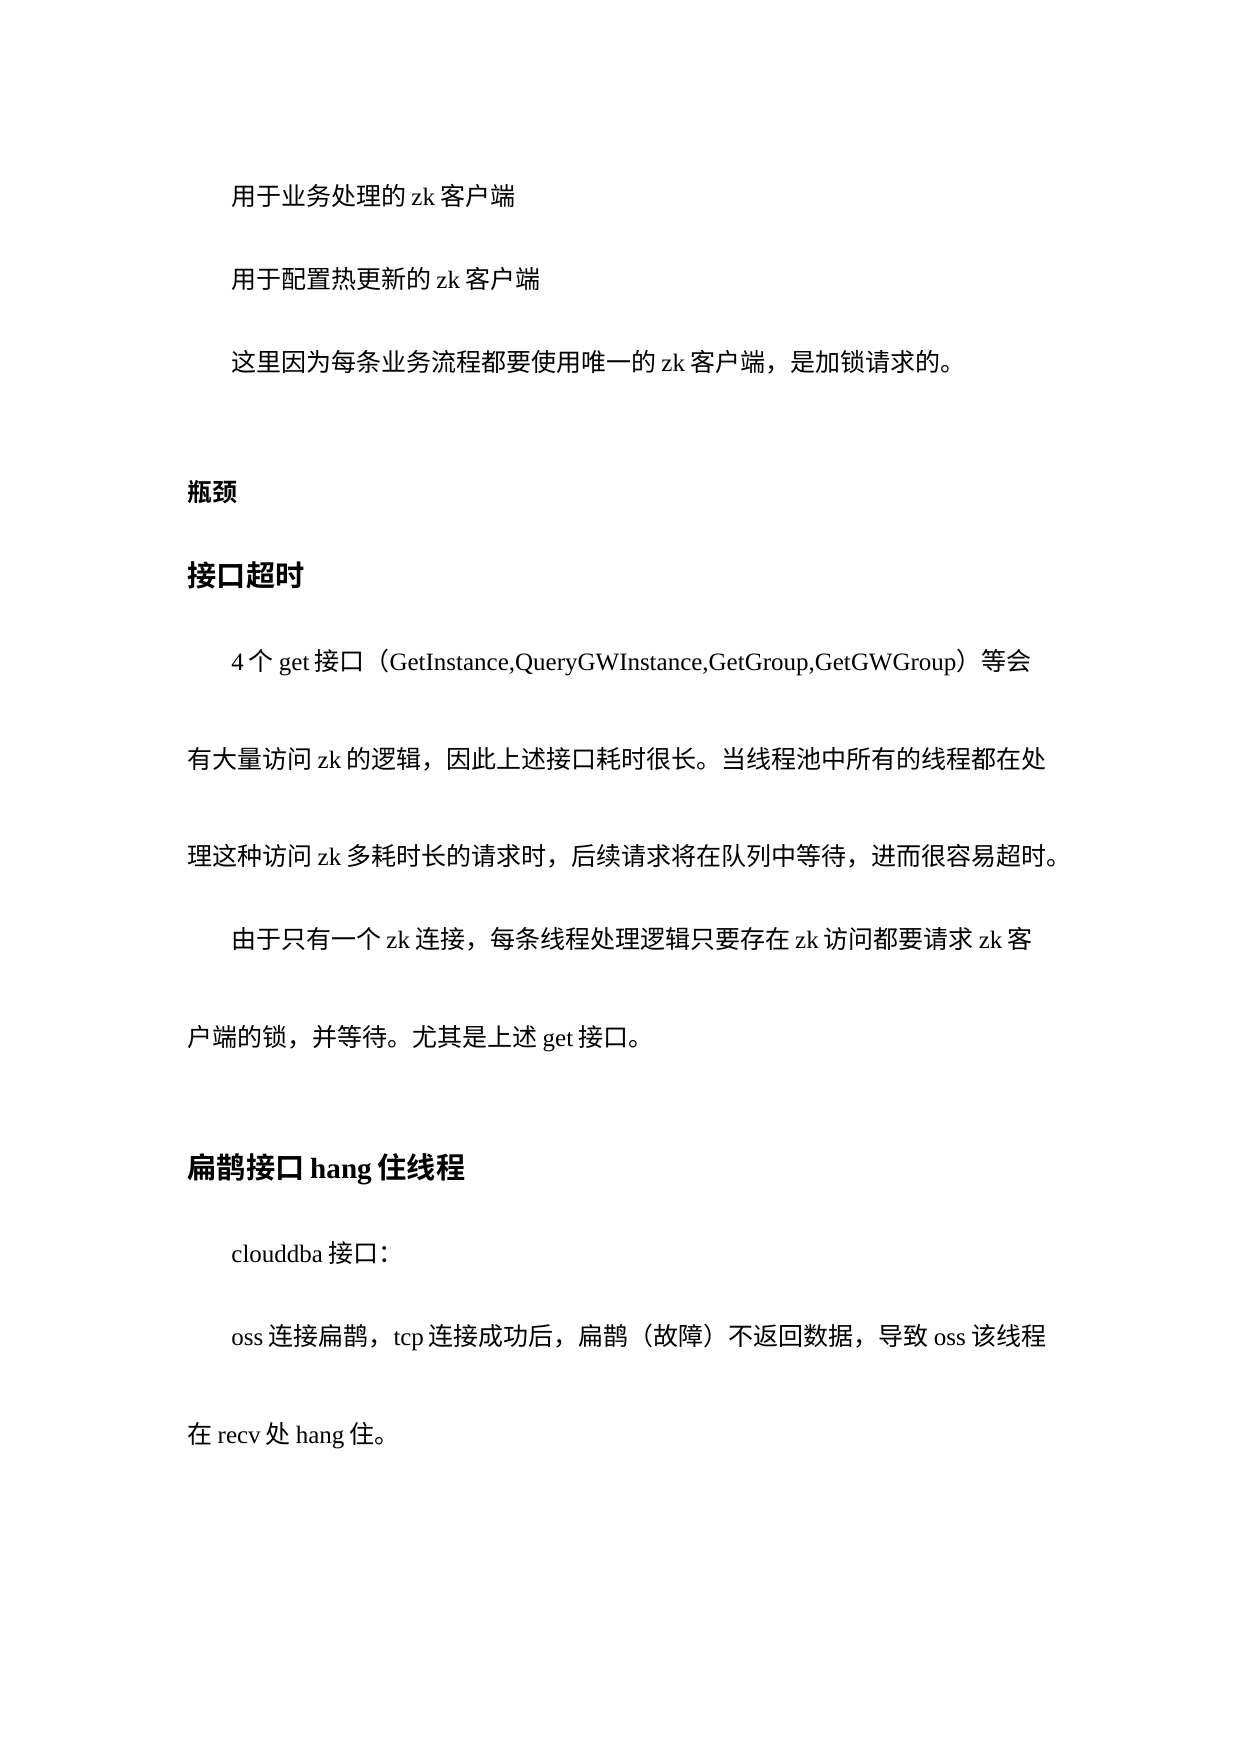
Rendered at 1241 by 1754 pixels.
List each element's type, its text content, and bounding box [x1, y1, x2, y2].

text oss连接扁鹊，tcp连接成功后，扁鹊（故障）不返回数据，导致oss该线程在recv处hang住。 [187, 1302, 1053, 1465]
subtitle 瓶颈 [187, 458, 1053, 523]
text 用于配置热更新的zk客户端 [187, 245, 1053, 310]
text 4个get接口（GetInstance,QueryGWInstance,GetGroup,GetGWGroup）等会有大量访问zk的逻辑，因此上述接口耗时很长。当线程池中所有的线程都在处理这种访问zk多耗时长的请求时，后续请求将在队列中等待，进而很容易超时。 [187, 627, 1053, 887]
text 用于业务处理的zk客户端 [187, 162, 1053, 227]
subtitle 接口超时 [187, 541, 1053, 606]
text 这里因为每条业务流程都要使用唯一的zk客户端，是加锁请求的。 [187, 328, 1053, 393]
text 由于只有一个zk连接，每条线程处理逻辑只要存在zk访问都要请求zk客户端的锁，并等待。尤其是上述get接口。 [187, 906, 1053, 1068]
subtitle 扁鹊接口hang住线程 [187, 1133, 1053, 1198]
text clouddba接口： [187, 1219, 1053, 1284]
